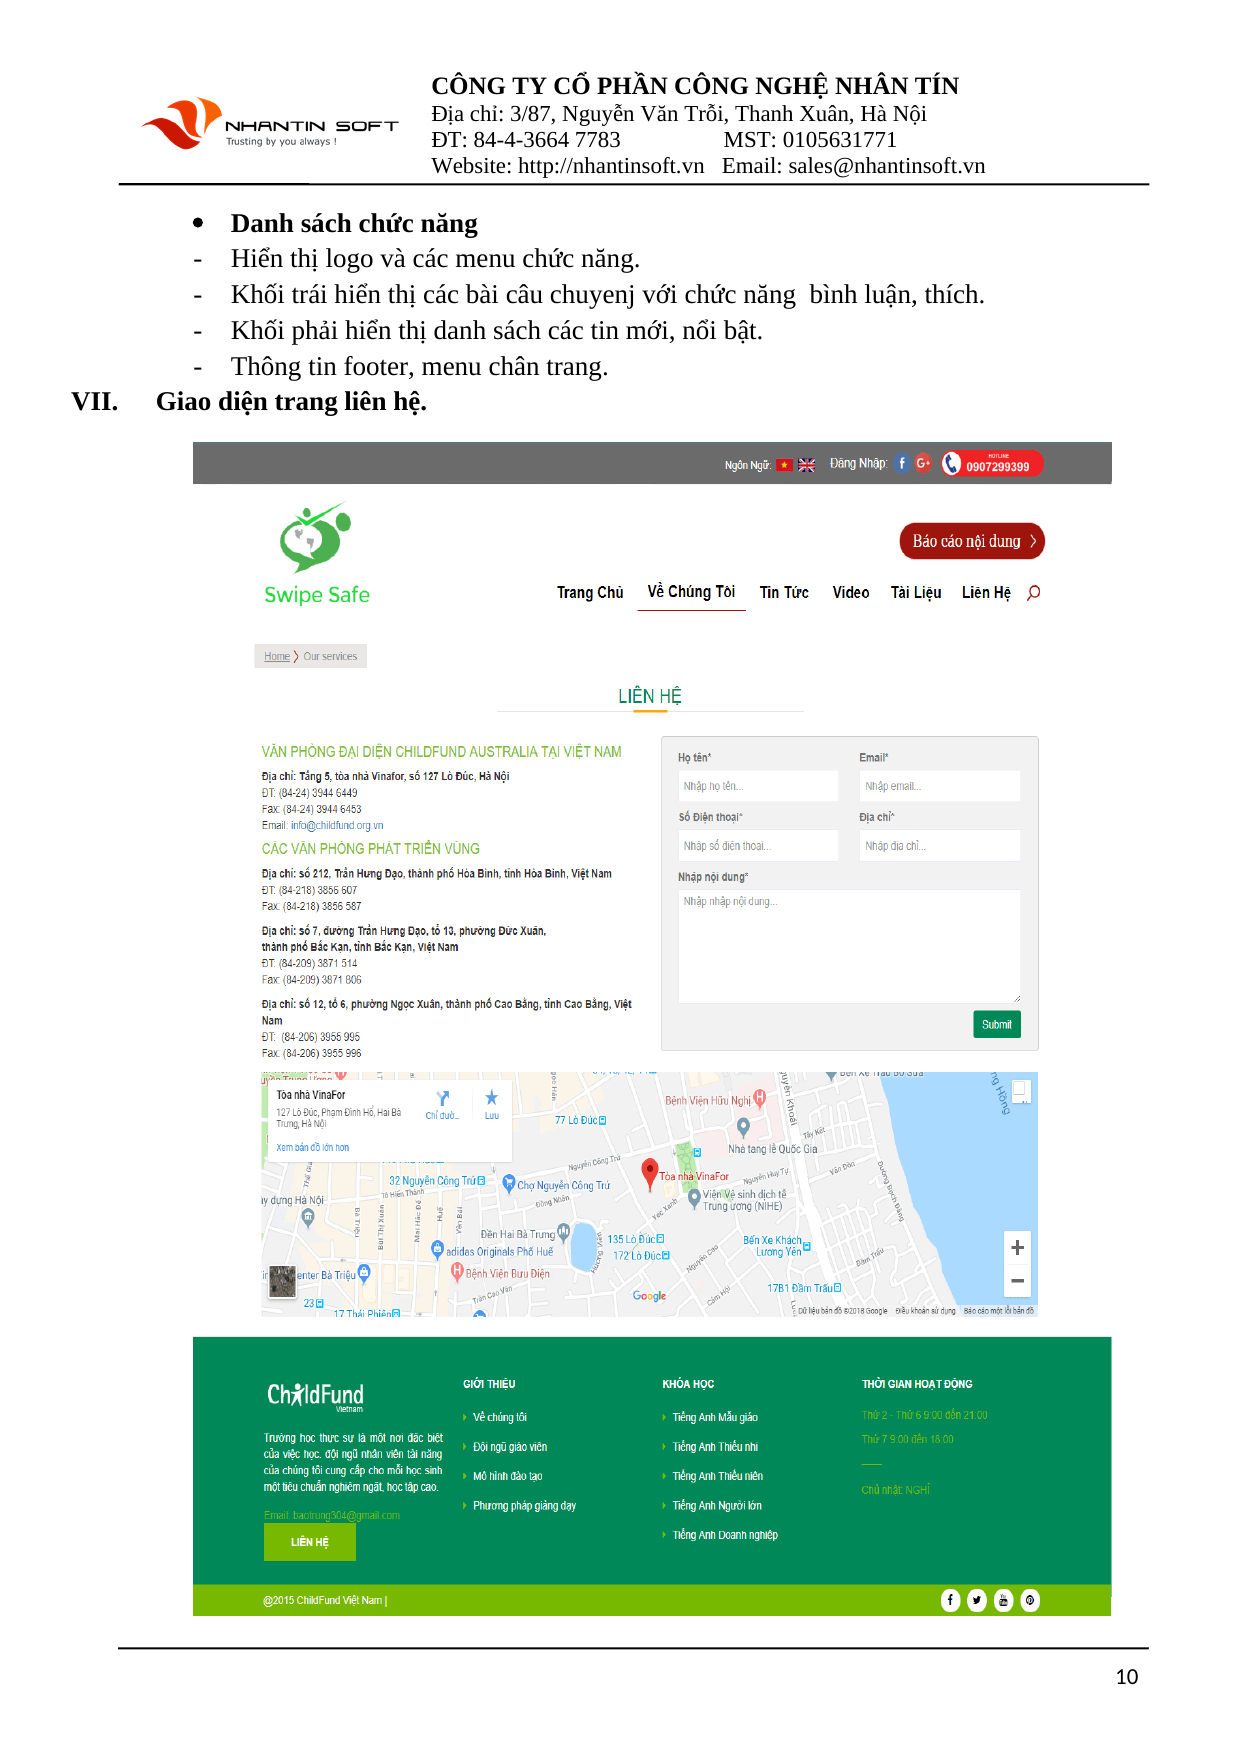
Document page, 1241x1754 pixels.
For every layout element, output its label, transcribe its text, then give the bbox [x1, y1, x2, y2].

picture [129, 70, 409, 176]
list Giao diện trang liên hệ. [118, 386, 1152, 417]
list Khối trái hiển thị các bài câu chuyenj với chức năng bình luận, thích. [193, 278, 1152, 309]
list Thông tin footer, menu chân trang. [193, 350, 1152, 381]
picture [193, 442, 1112, 1616]
list Hiển thị logo và các menu chức năng. [193, 243, 1152, 274]
list Danh sách chức năng [193, 207, 1152, 238]
list Khối phải hiển thị danh sách các tin mới, nổi bật. [193, 314, 1152, 345]
